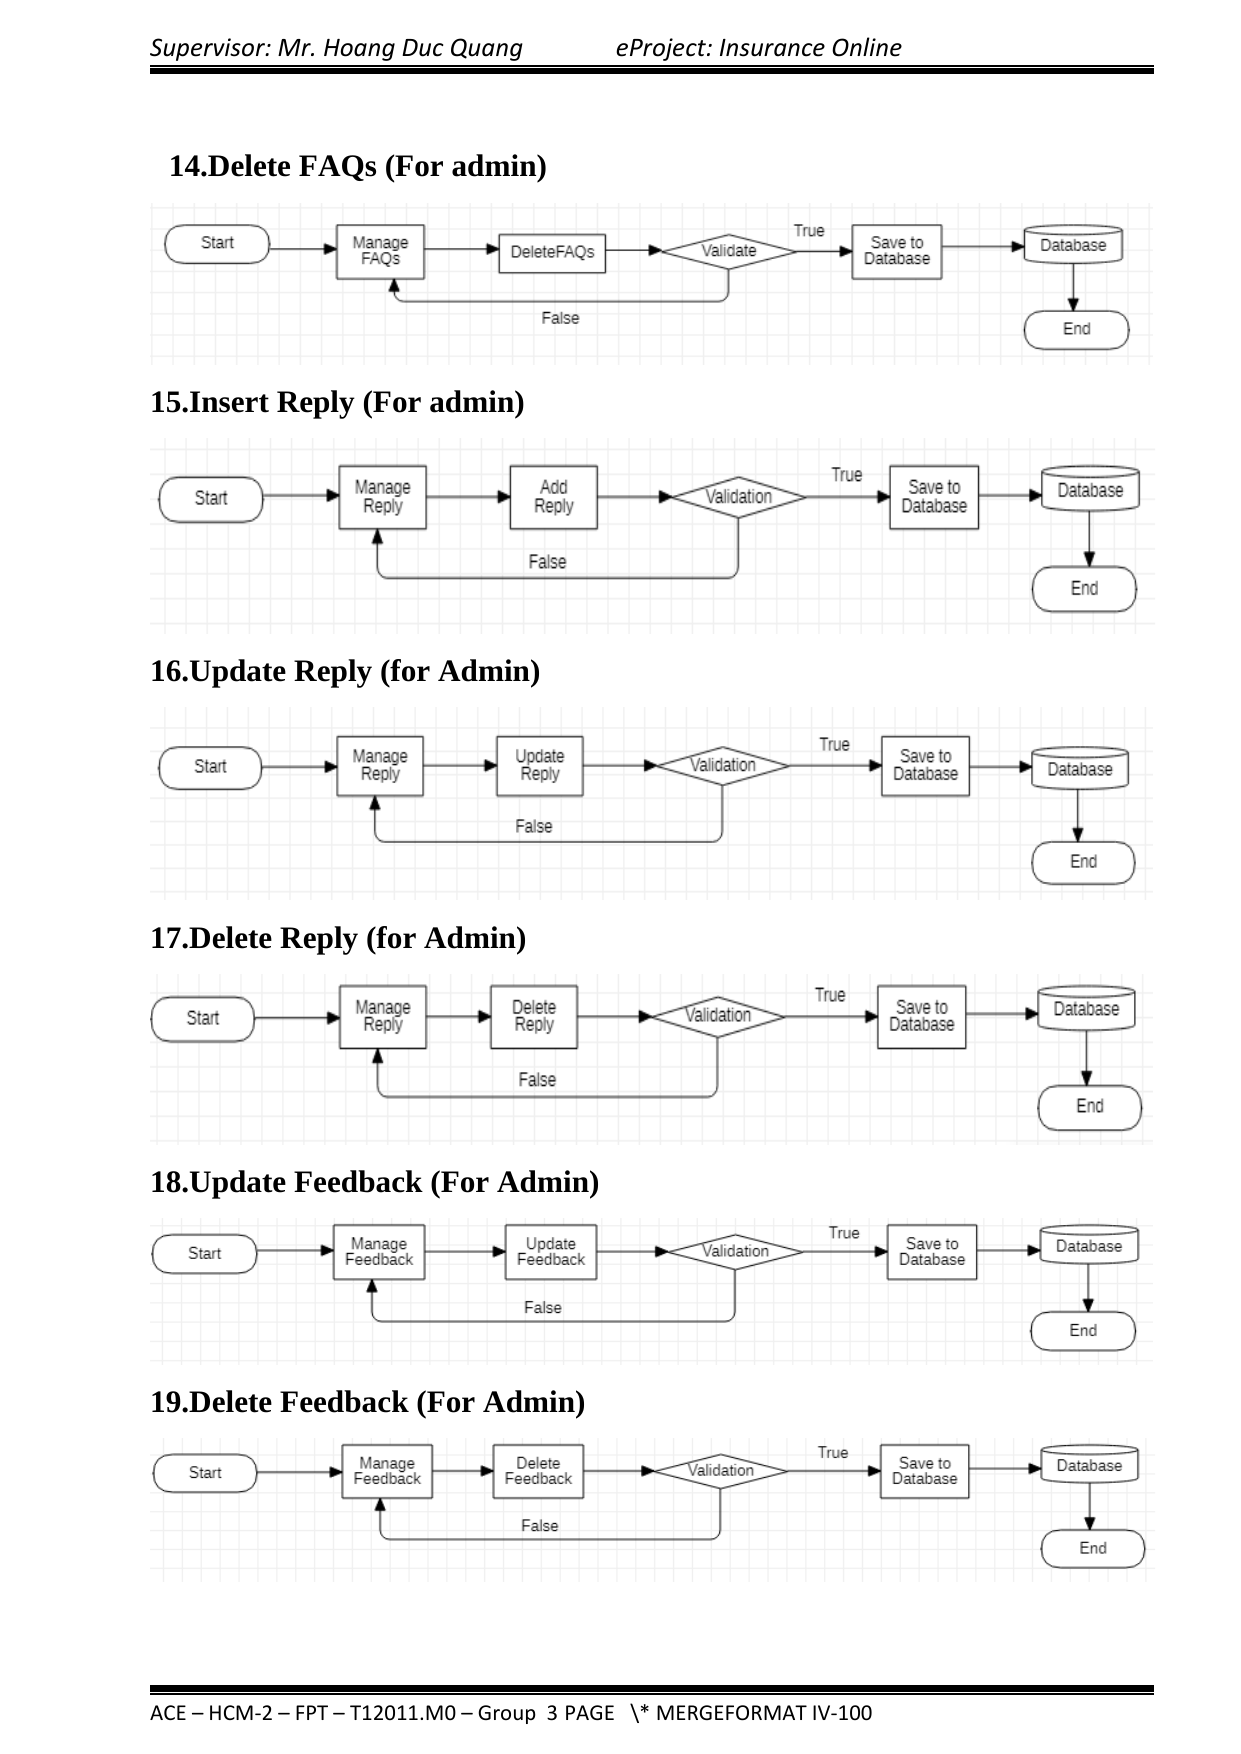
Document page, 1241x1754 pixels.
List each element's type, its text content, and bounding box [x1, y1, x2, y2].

picture [150, 1218, 1153, 1365]
picture [150, 1438, 1156, 1582]
subtitle 18.Update Feedback (For Admin) [150, 1163, 1154, 1199]
subtitle 15.Insert Reply (For admin) [150, 383, 1154, 419]
subtitle 17.Delete Reply (for Admin) [150, 919, 1154, 955]
picture [150, 438, 1156, 634]
subtitle 16.Update Reply (for Admin) [150, 652, 1154, 688]
subtitle 19.Delete Feedback (For Admin) [150, 1383, 1154, 1419]
picture [150, 707, 1153, 900]
picture [150, 203, 1153, 365]
subtitle 14.Delete FAQs (For admin) [169, 148, 1154, 183]
picture [150, 974, 1153, 1145]
